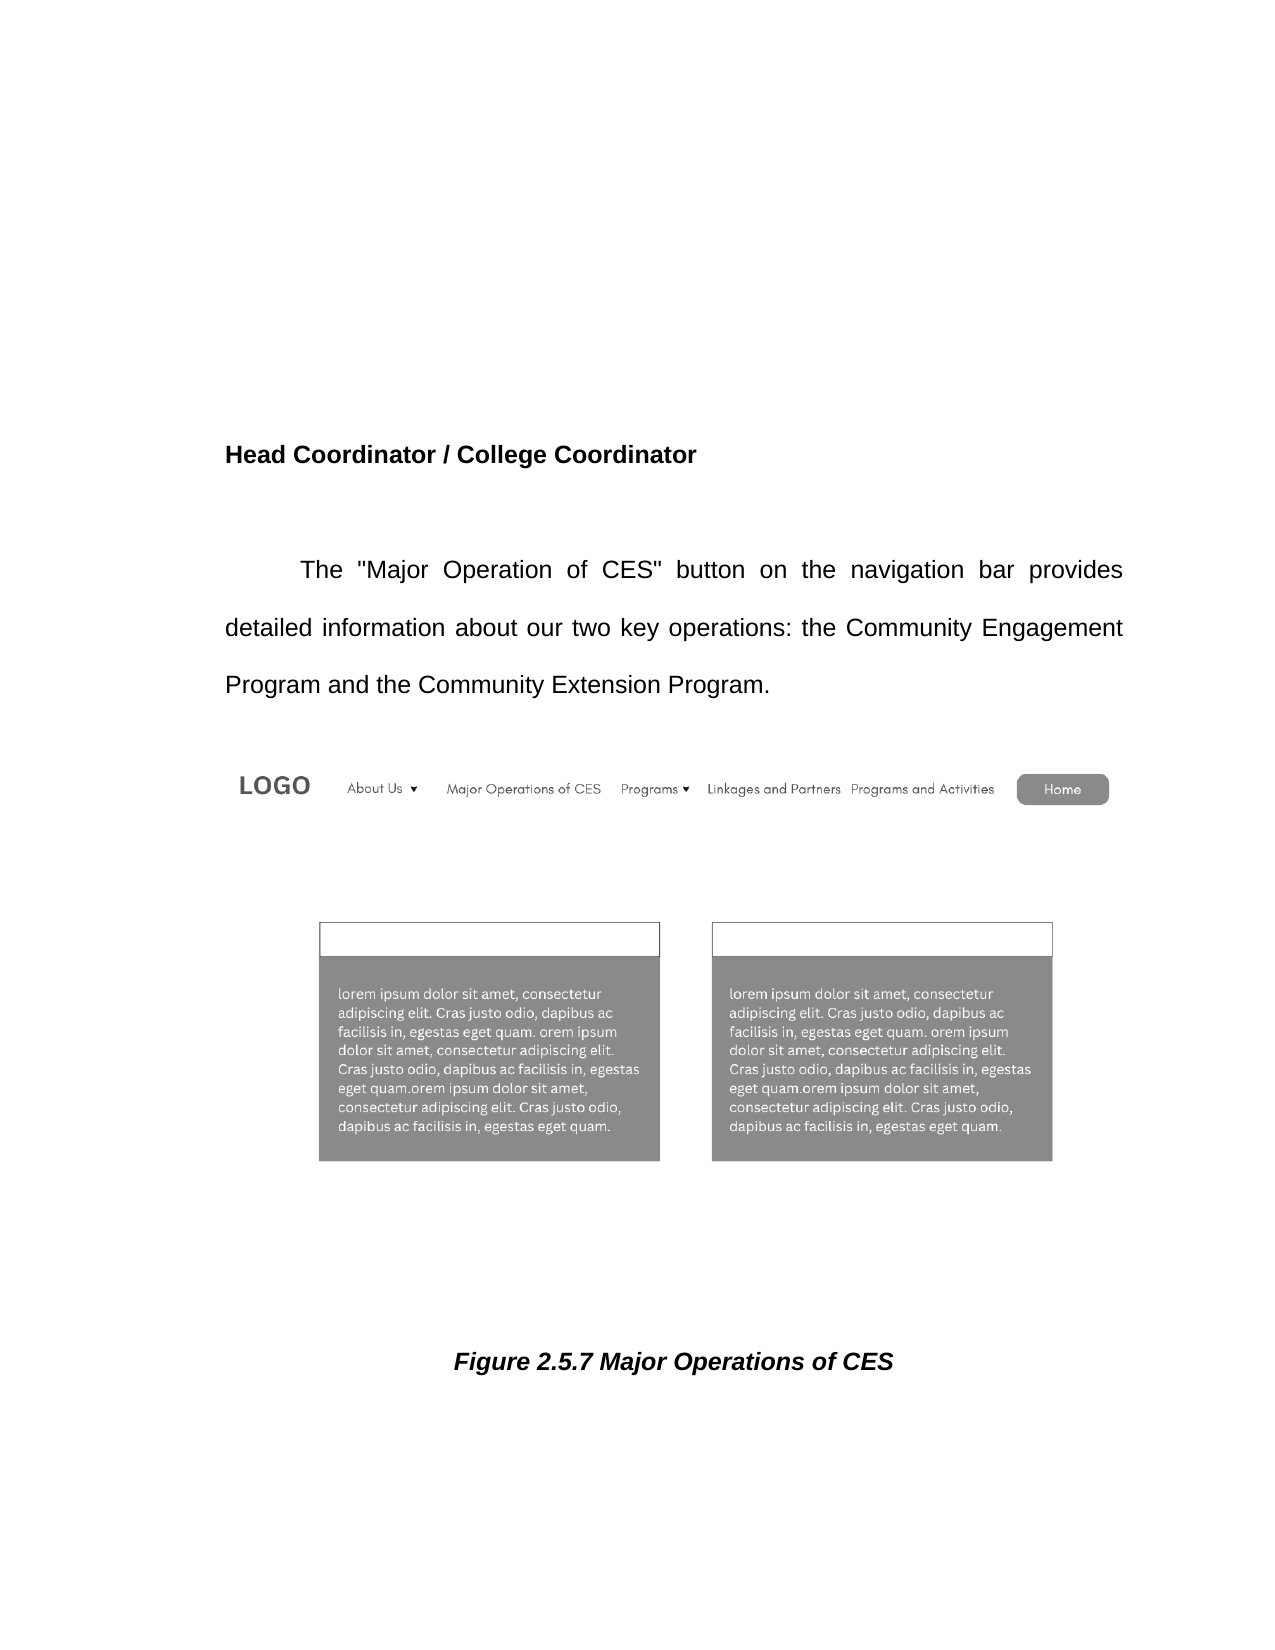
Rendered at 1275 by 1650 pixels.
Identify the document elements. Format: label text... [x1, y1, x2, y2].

text Head Coordinator / College Coordinator [225, 440, 1125, 469]
picture [218, 728, 1119, 1213]
text The "Major Operation of CES" button on the navigation bar provides detailed information about our two key operations: the Community Engagement Program and the Community Extension Program. [225, 555, 1125, 699]
